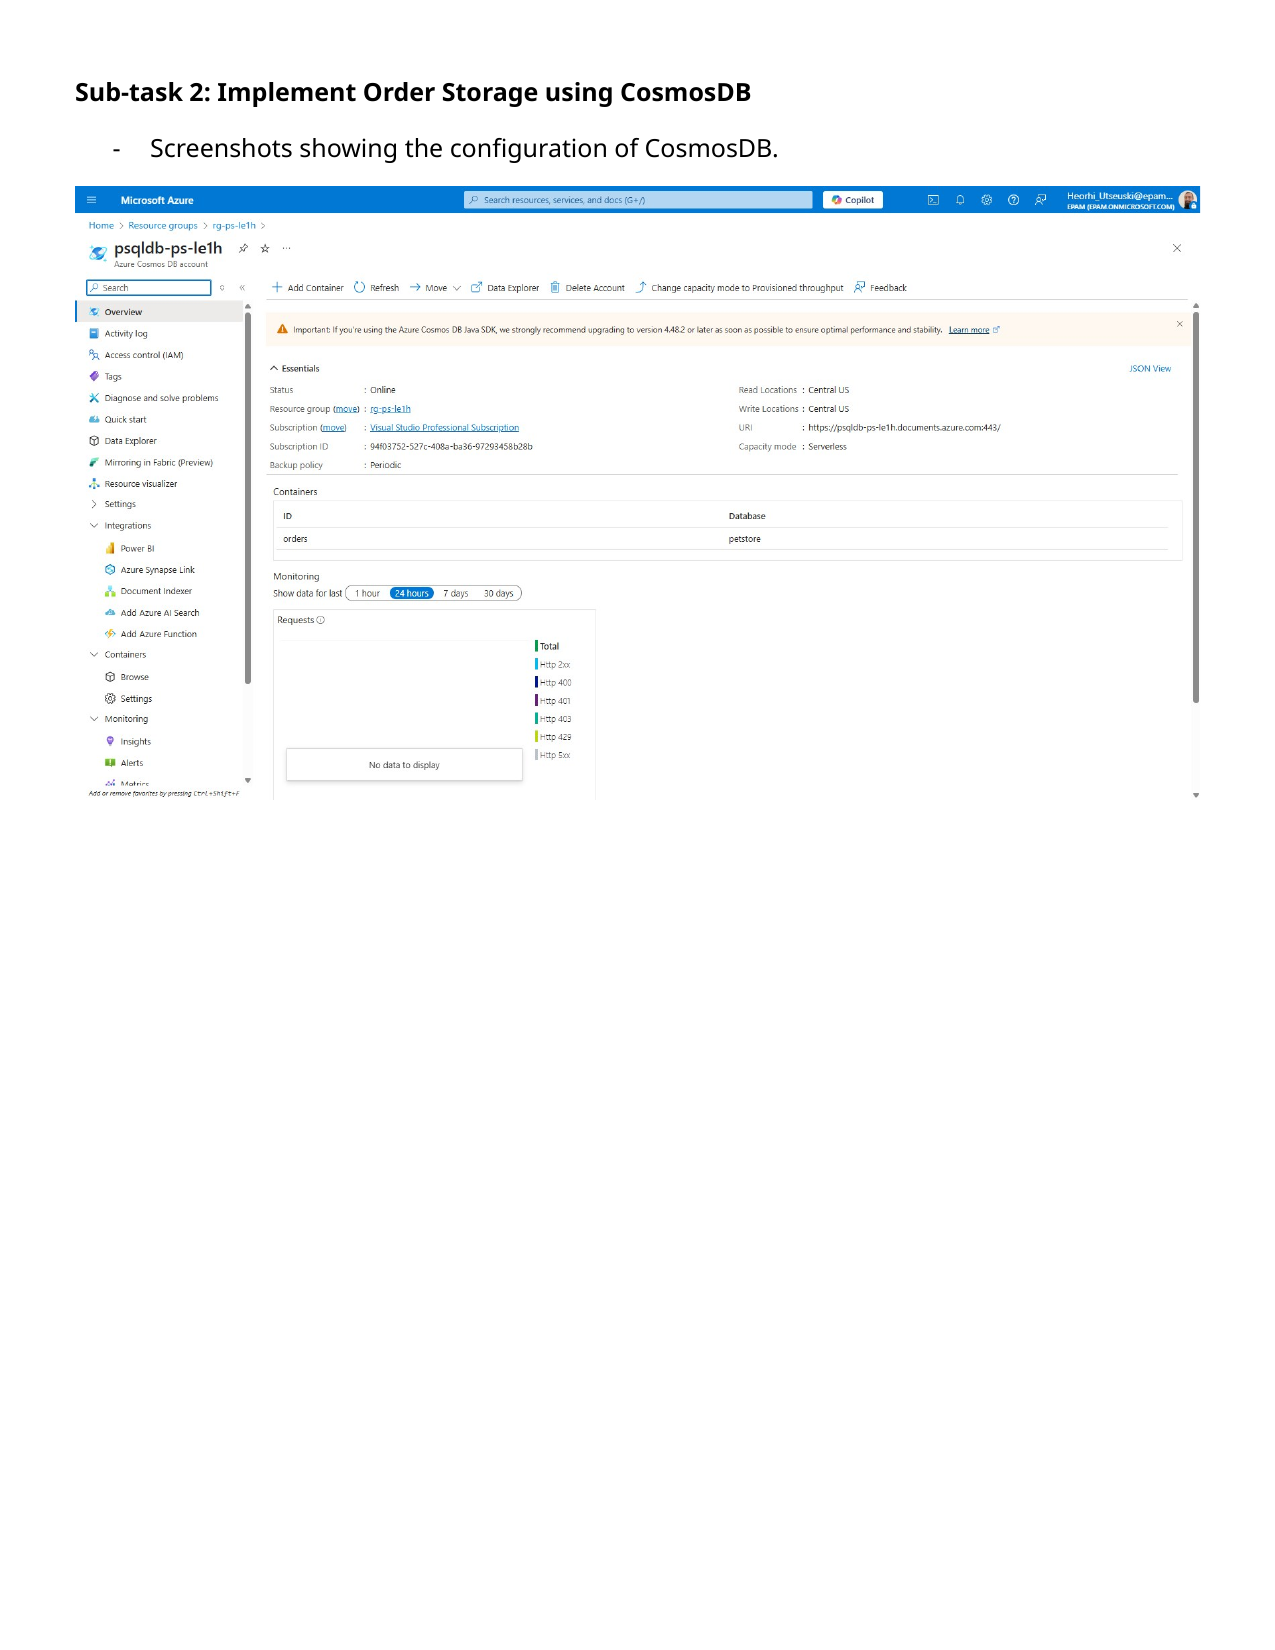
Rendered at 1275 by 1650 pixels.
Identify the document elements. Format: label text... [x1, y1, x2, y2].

list Screenshots showing the configuration of CosmosDB. [112, 131, 1200, 165]
text Sub-task 2: Implement Order Storage using CosmosDB [75, 75, 1200, 109]
picture [75, 186, 1200, 800]
